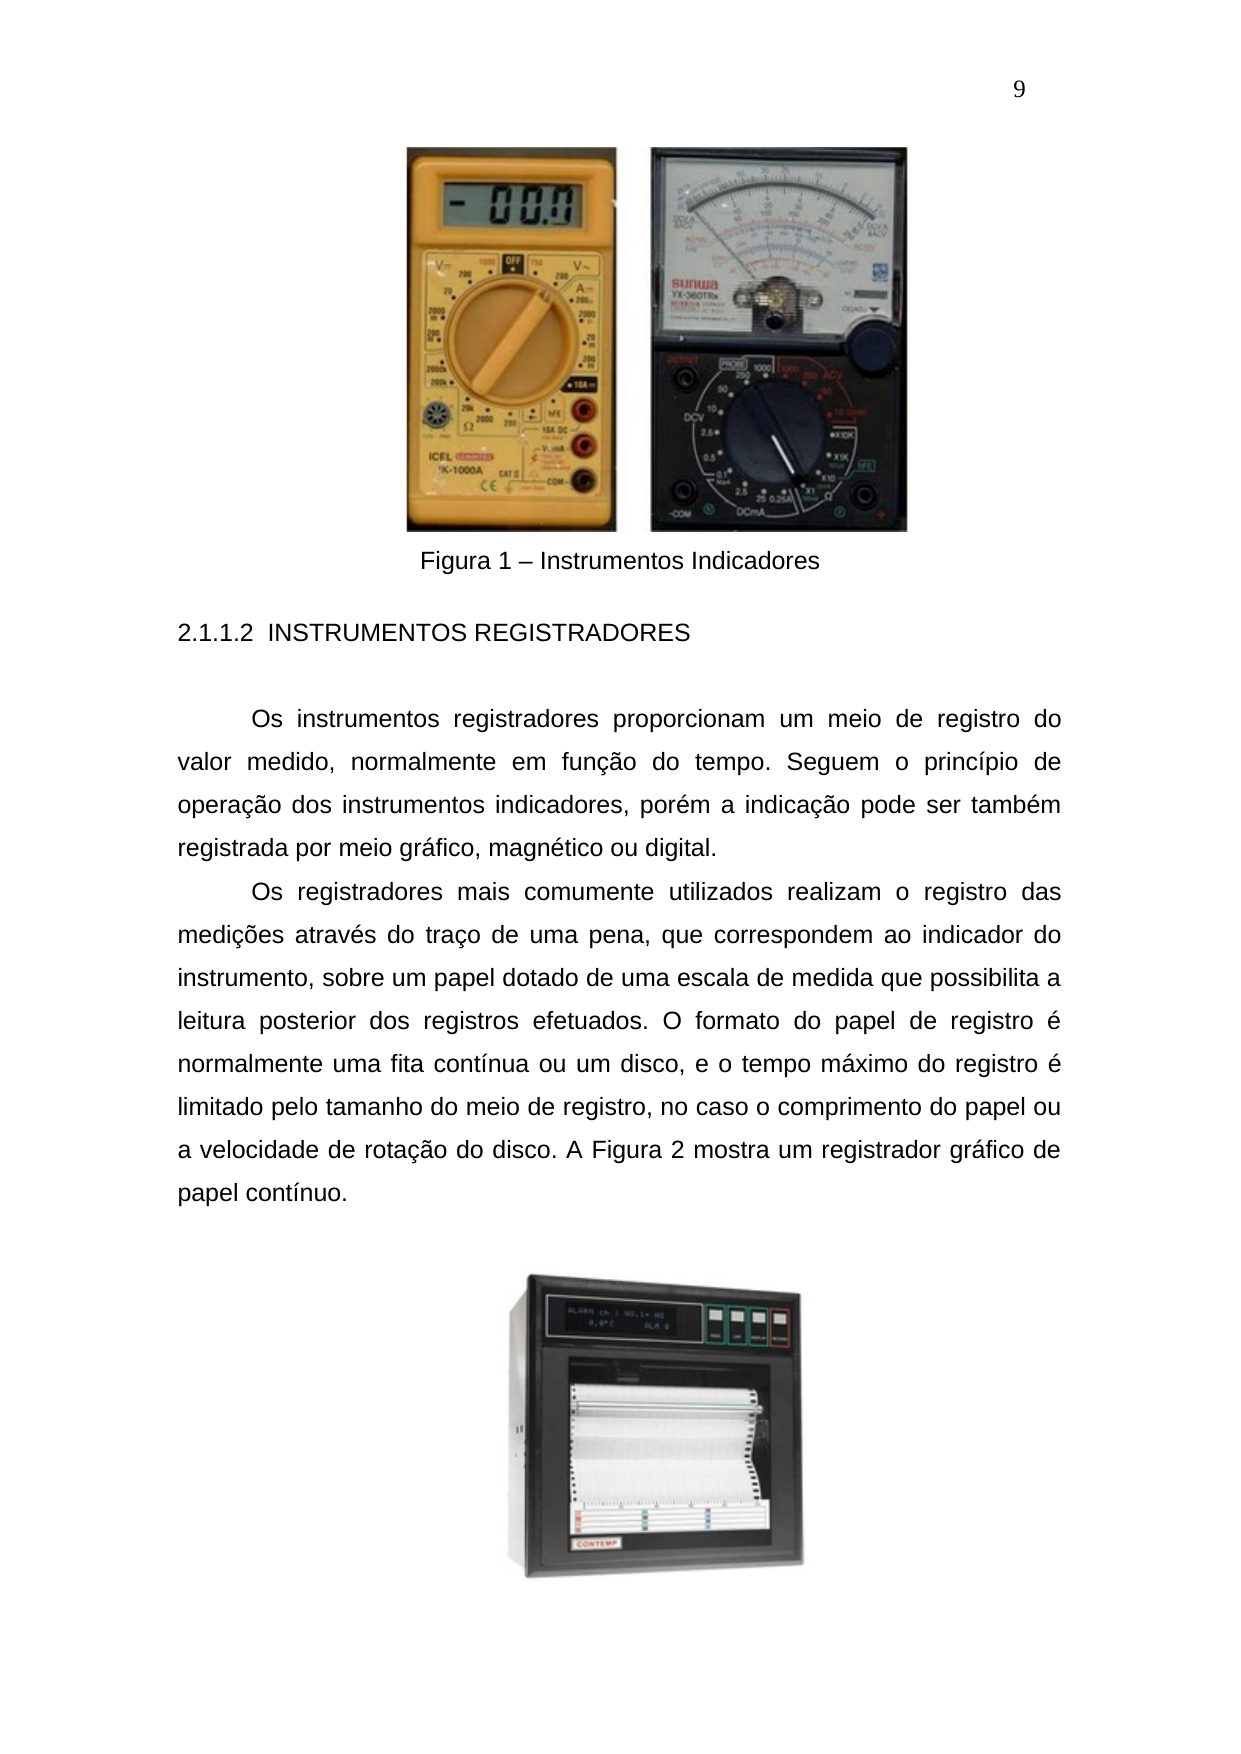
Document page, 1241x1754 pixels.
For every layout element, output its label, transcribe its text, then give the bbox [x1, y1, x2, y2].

text Os instrumentos registradores proporcionam um meio de registro do valor medido, normalmente em função do tempo. Seguem o princípio de operação dos instrumentos indicadores, porém a indicação pode ser também registrada por meio gráfico, magnético ou digital. [177, 704, 1063, 862]
picture [406, 147, 908, 532]
picture [497, 1264, 817, 1584]
text Figura 1 – Instrumentos Indicadores [177, 546, 1063, 574]
text Os registradores mais comumente utilizados realizam o registro das medições através do traço de uma pena, que correspondem ao indicador do instrumento, sobre um papel dotado de uma escala de medida que possibilita a leitura posterior dos registros efetuados. O formato do papel de registro é normalmente uma fita contínua ou um disco, e o tempo máximo do registro é limitado pelo tamanho do meio de registro, no caso o comprimento do papel ou a velocidade de rotação do disco. A Figura 2 mostra um registrador gráfico de papel contínuo. [177, 876, 1063, 1207]
subtitle INSTRUMENTOS REGISTRADORES [177, 618, 1063, 646]
